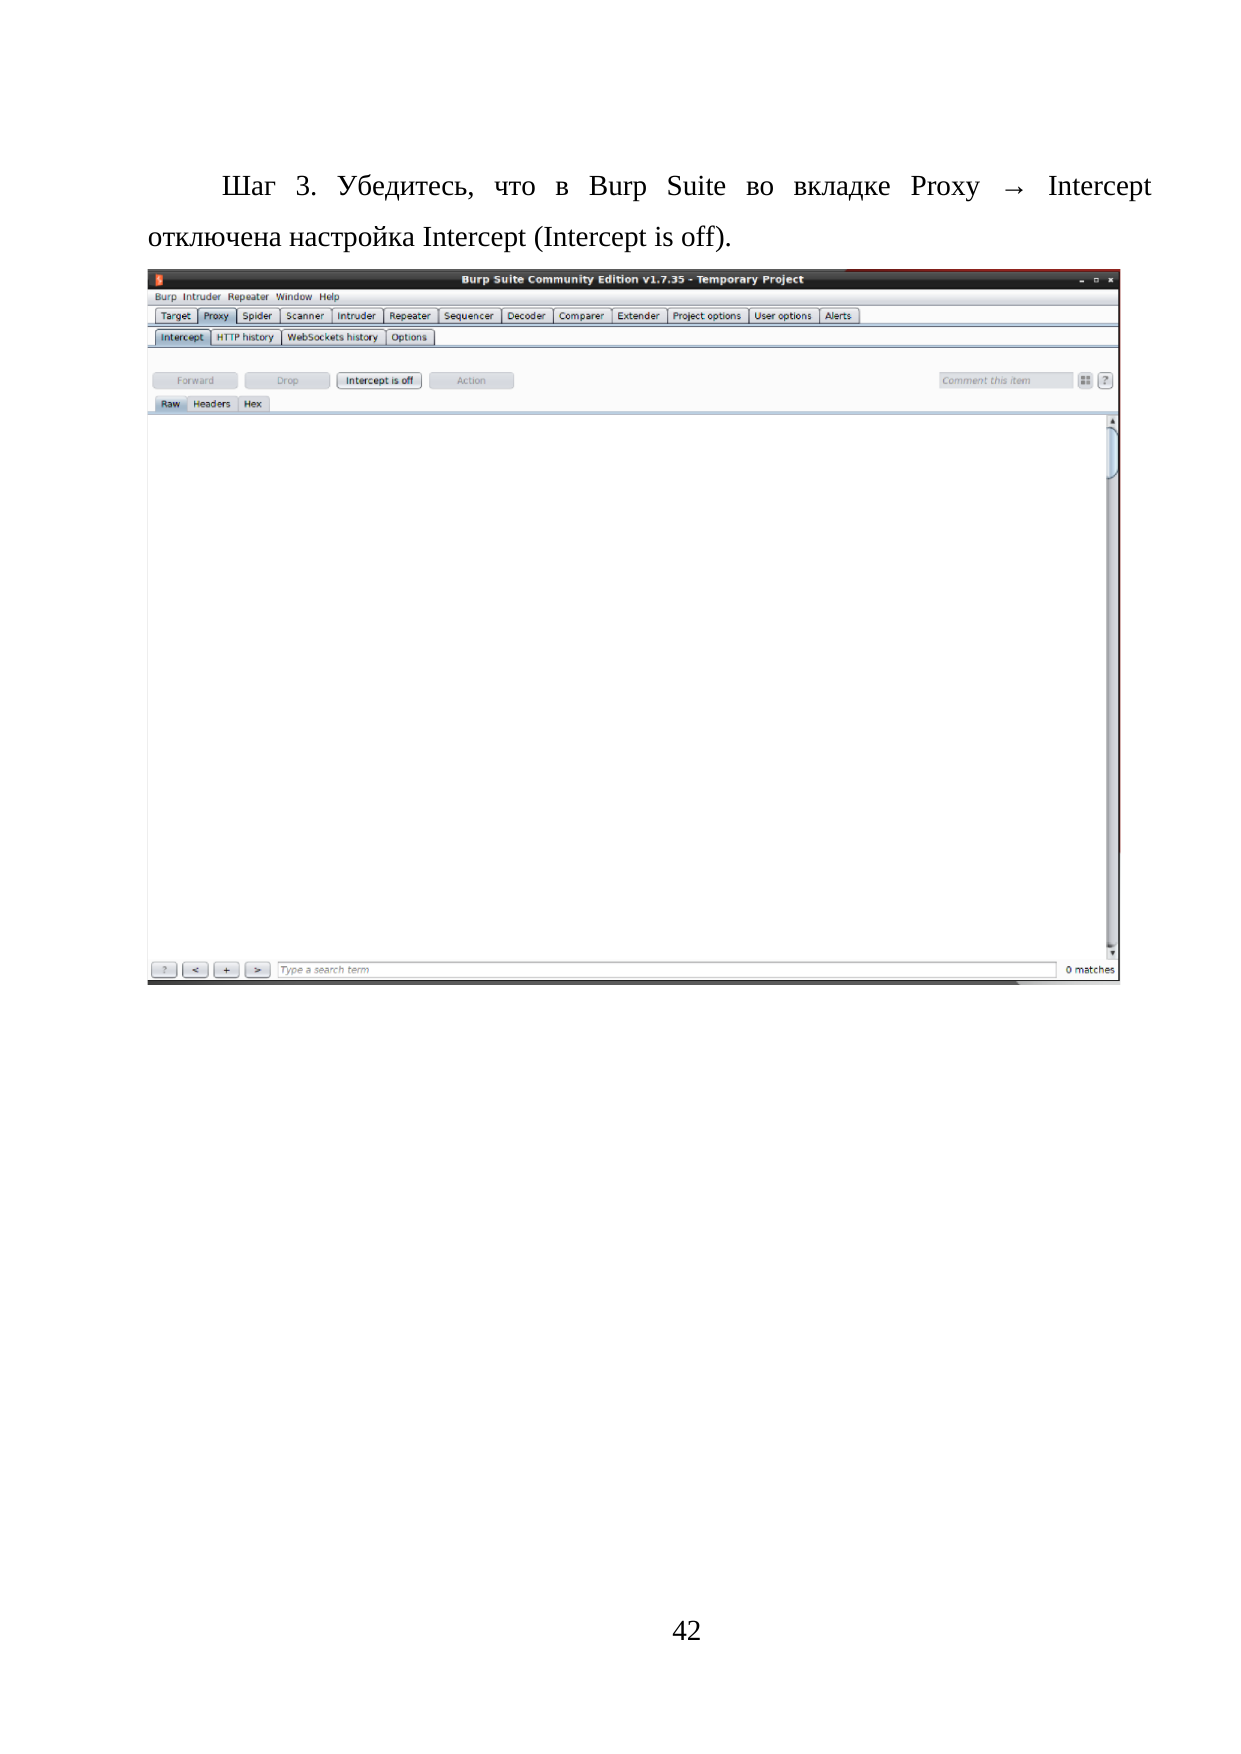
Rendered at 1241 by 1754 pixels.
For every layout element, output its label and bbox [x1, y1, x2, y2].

picture [147, 269, 1121, 985]
